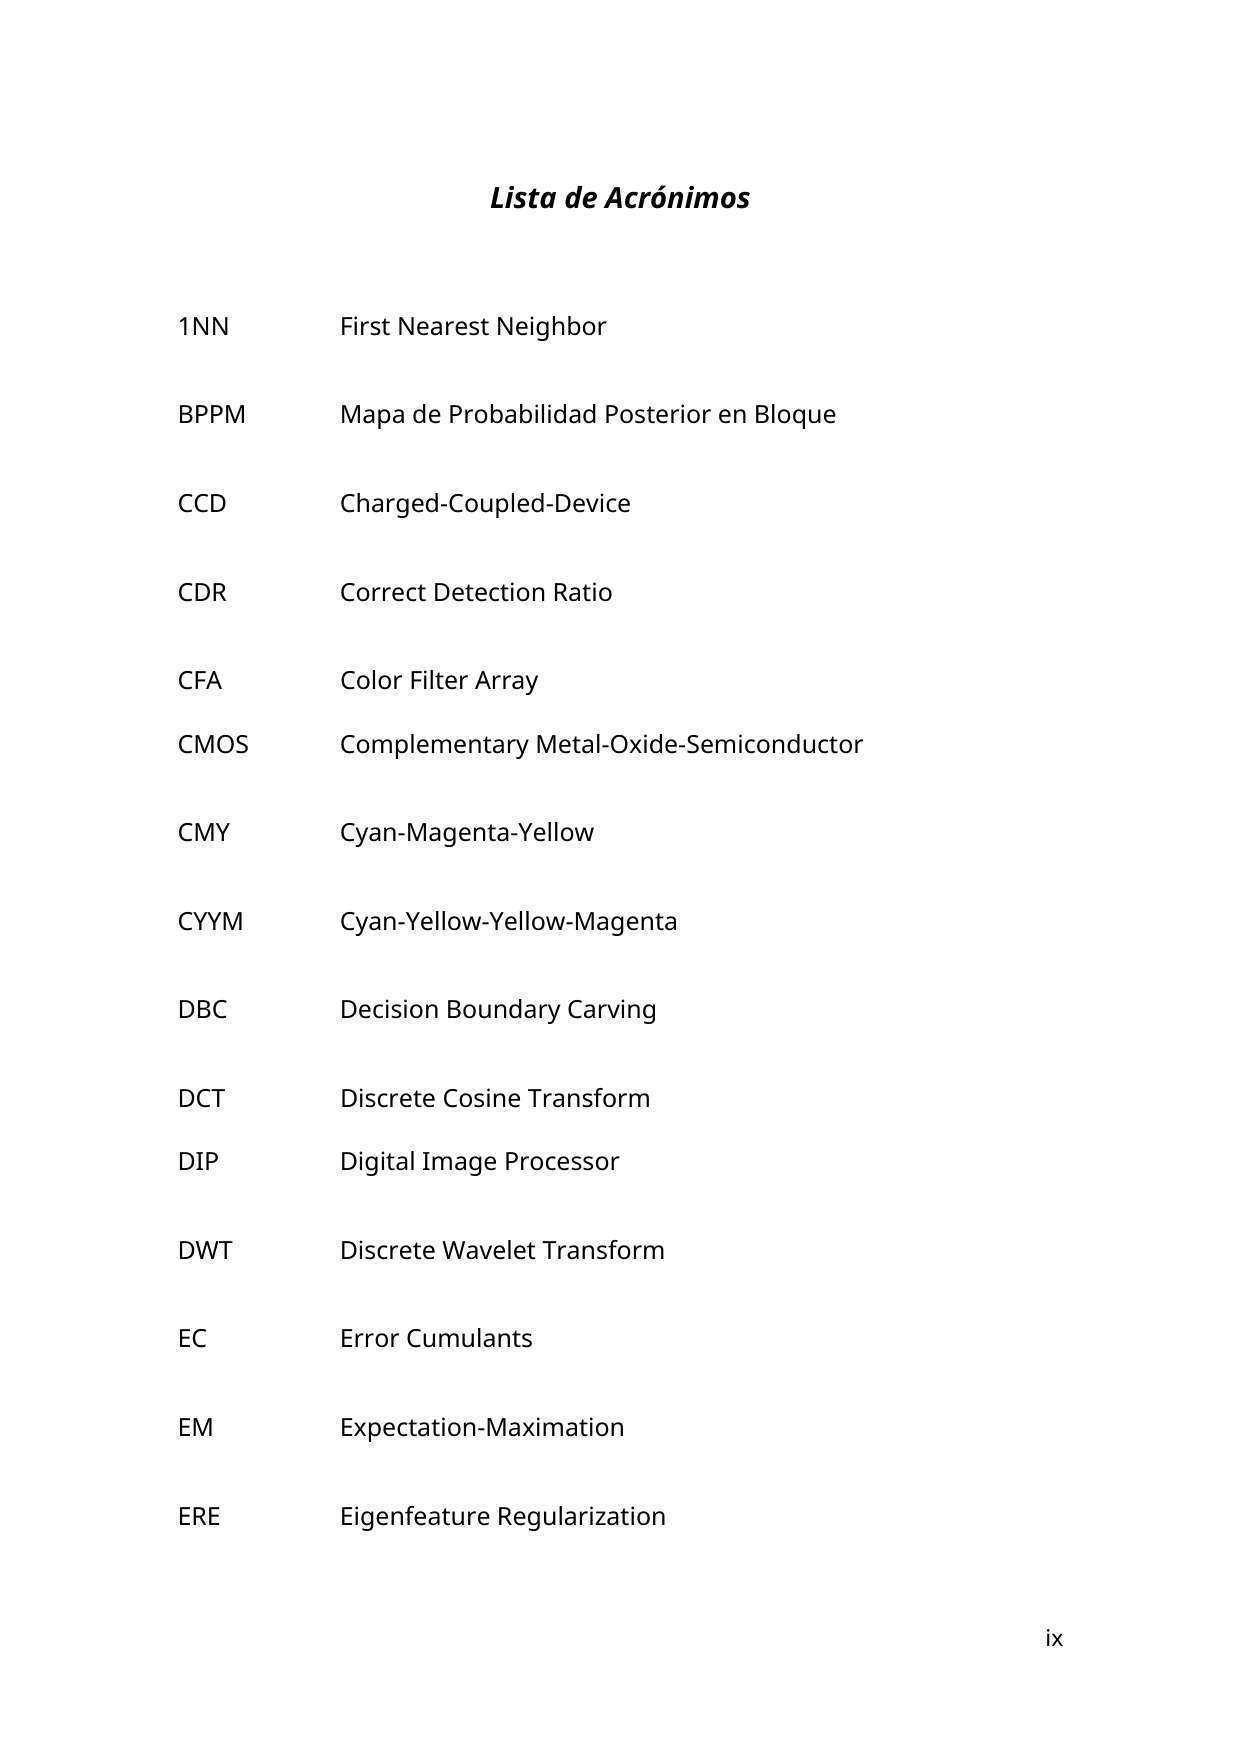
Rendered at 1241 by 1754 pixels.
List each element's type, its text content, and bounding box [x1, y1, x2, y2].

text BPPM Mapa de Probabilidad Posterior en Bloque [177, 397, 1063, 431]
text DWT Discrete Wavelet Transform [177, 1233, 1063, 1267]
text CMY Cyan-Magenta-Yellow [177, 815, 1063, 849]
text CCD Charged-Coupled-Device [177, 486, 1063, 520]
text CDR Correct Detection Ratio [177, 574, 1063, 608]
text Lista de Acrónimos [177, 177, 1063, 217]
text ERE Eigenfeature Regularization [177, 1498, 1063, 1532]
text CFA Color Filter Array [177, 663, 1063, 697]
text 1NN First Nearest Neighbor [177, 309, 1063, 343]
text EM Expectation-Maximation [177, 1410, 1063, 1444]
text DCT Discrete Cosine Transform [177, 1081, 1063, 1114]
text DBC Decision Boundary Carving [177, 992, 1063, 1026]
text CYYM Cyan-Yellow-Yellow-Magenta [177, 903, 1063, 937]
text EC Error Cumulants [177, 1321, 1063, 1355]
text DIP Digital Image Processor [177, 1144, 1063, 1178]
text CMOS Complementary Metal-Oxide-Semiconductor [177, 726, 1063, 760]
